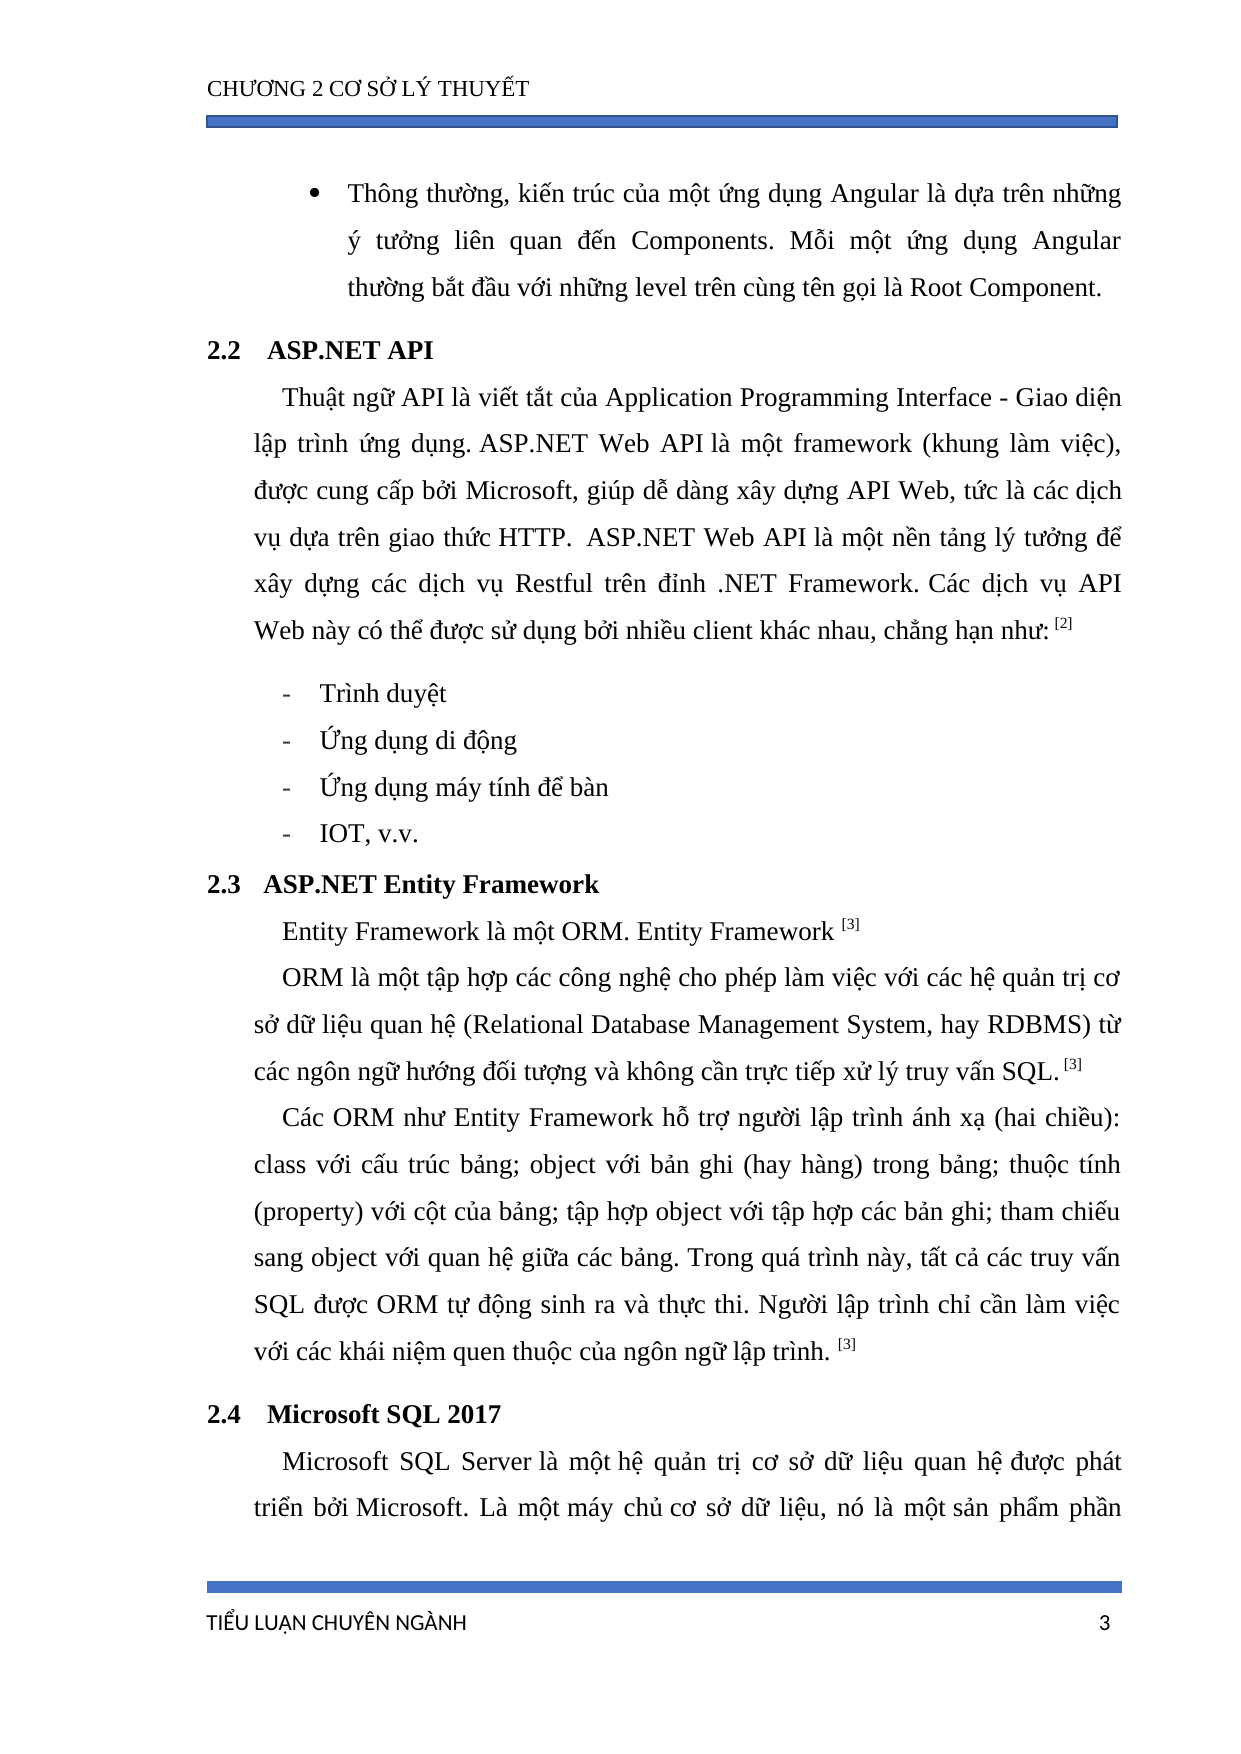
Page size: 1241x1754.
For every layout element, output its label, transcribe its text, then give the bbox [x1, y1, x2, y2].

list Ứng dụng di động [282, 724, 1122, 755]
list Thuật ngữ API là viết tắt của Application Programming Interface - Giao diện lập trình ứng dụng. ASP.NET Web API là một framework (khung làm việc), được cung cấp bởi Microsoft, giúp dễ dàng xây dựng API Web, tức là các dịch vụ dựa trên giao thức HTTP. ASP.NET Web API là một nền tảng lý tưởng để xây dựng các dịch vụ Restful trên đỉnh .NET Framework. Các dịch vụ API Web này có thể được sử dụng bởi nhiều client khác nhau, chẳng hạn như: [2] [254, 381, 1122, 645]
list Entity Framework là một ORM. Entity Framework [3] [254, 915, 1122, 946]
list IOT, v.v. [282, 817, 1122, 848]
list Các ORM như Entity Framework hỗ trợ người lập trình ánh xạ (hai chiều): class với cấu trúc bảng; object với bản ghi (hay hàng) trong bảng; thuộc tính (property) với cột của bảng; tập hợp object với tập hợp các bản ghi; tham chiếu sang object với quan hệ giữa các bảng. Trong quá trình này, tất cả các truy vấn SQL được ORM tự động sinh ra và thực thi. Người lập trình chỉ cần làm việc với các khái niệm quen thuộc của ngôn ngữ lập trình. [3] [254, 1101, 1122, 1366]
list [254, 1445, 1122, 1523]
subtitle Microsoft SQL 2017 [207, 1398, 1122, 1429]
list Trình duyệt [282, 677, 1122, 708]
list Ứng dụng máy tính để bàn [282, 771, 1122, 802]
list ORM là một tập hợp các công nghệ cho phép làm việc với các hệ quản trị cơ sở dữ liệu quan hệ (Relational Database Management System, hay RDBMS) từ các ngôn ngữ hướng đối tượng và không cần trực tiếp xử lý truy vấn SQL. [3] [254, 961, 1122, 1086]
subtitle ASP.NET Entity Framework [207, 868, 1122, 899]
subtitle ASP.NET API [207, 334, 1122, 365]
list Thông thường, kiến trúc của một ứng dụng Angular là dựa trên những ý tưởng liên quan đến Components. Mỗi một ứng dụng Angular thường bắt đầu với những level trên cùng tên gọi là Root Component. [310, 177, 1122, 302]
